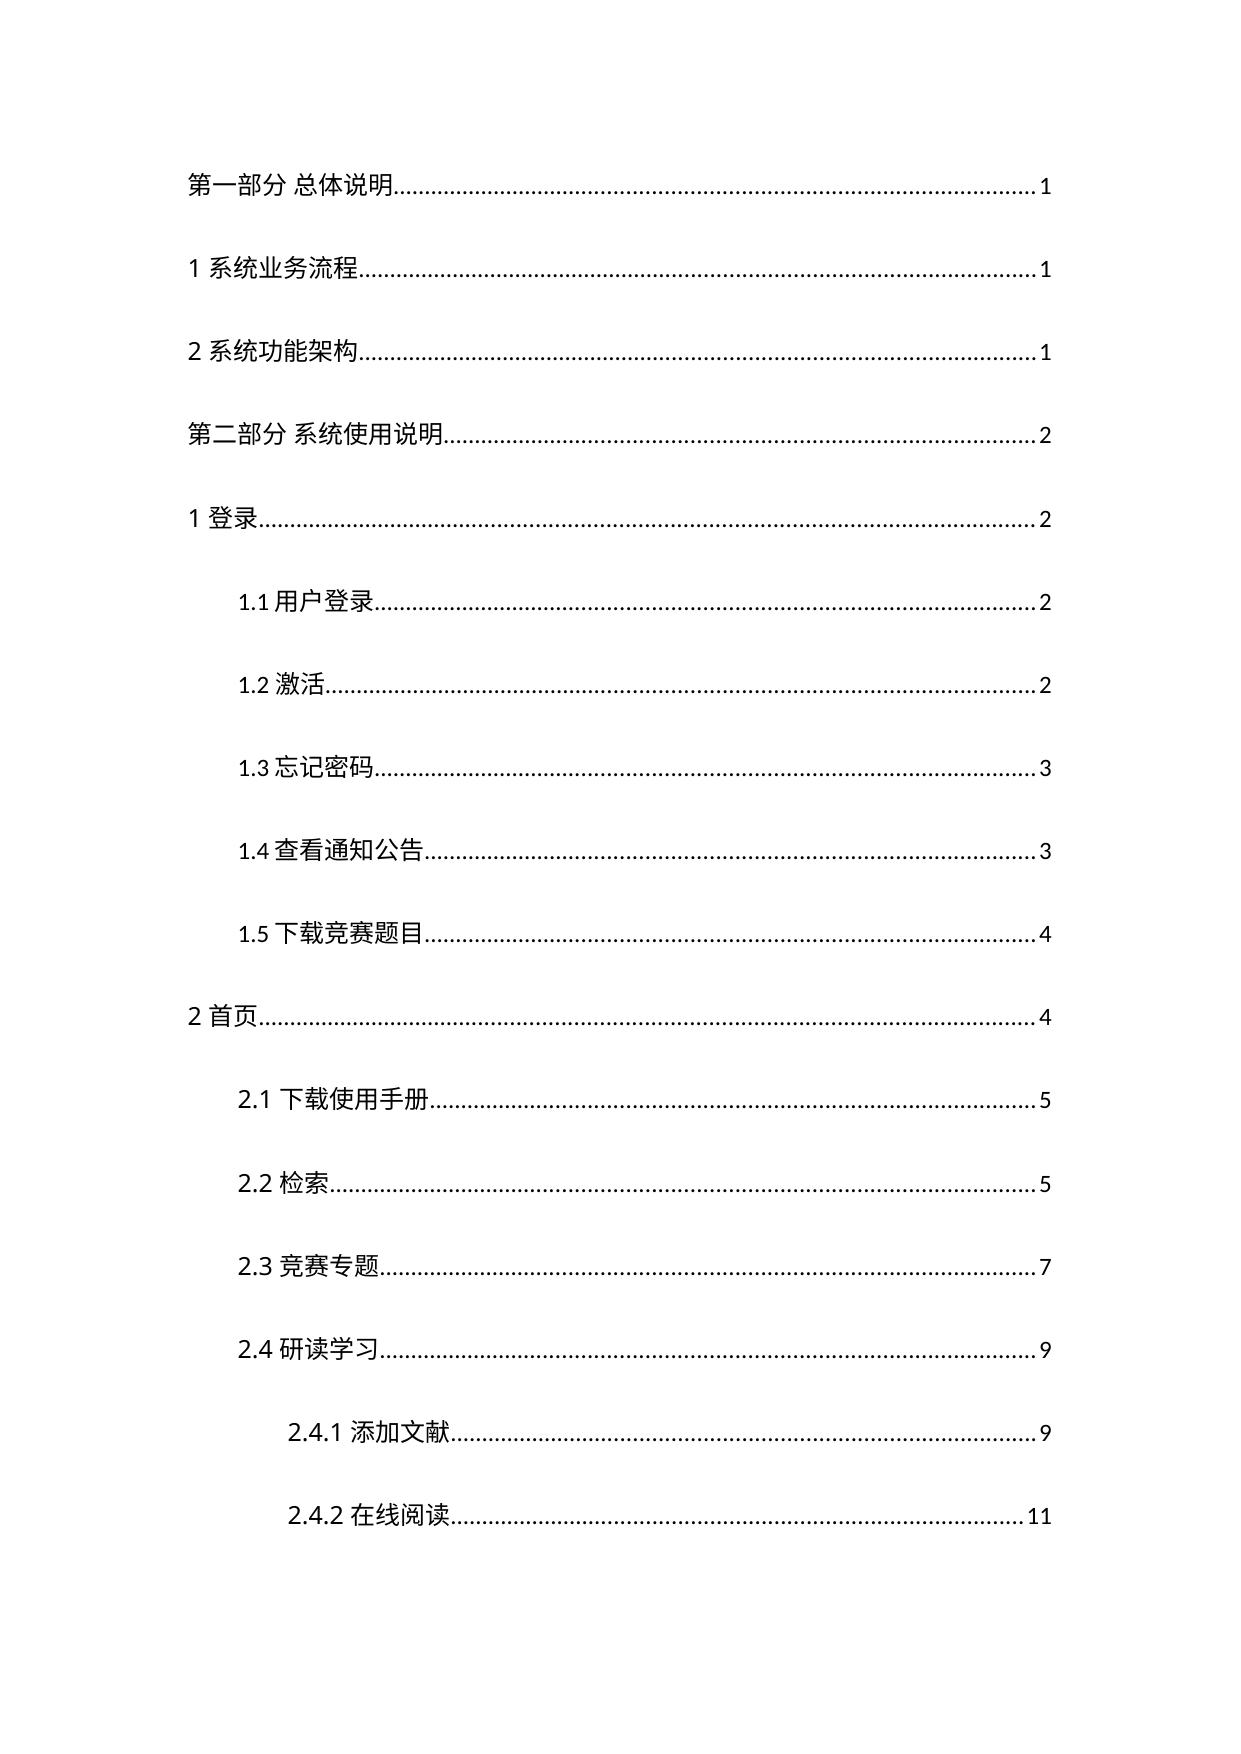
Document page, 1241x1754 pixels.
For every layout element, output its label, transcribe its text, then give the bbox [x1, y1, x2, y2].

text 1 登录 2 [187, 484, 1053, 549]
text 2.2 检索 5 [237, 1149, 1053, 1214]
text 1 系统业务流程 1 [187, 234, 1053, 299]
text 第二部分 系统使用说明 2 [187, 401, 1053, 466]
text 2 系统功能架构 1 [187, 317, 1053, 382]
text 第一部分 总体说明 1 [187, 151, 1053, 216]
text 1.2 激活 2 [237, 650, 1053, 715]
text 2.3 竞赛专题 7 [237, 1232, 1053, 1297]
text 1.1用户登录 2 [237, 567, 1053, 632]
text 1.3忘记密码 3 [237, 733, 1053, 798]
text 1.4查看通知公告 3 [237, 816, 1053, 881]
text 2.4 研读学习 9 [237, 1315, 1053, 1380]
text 2.4.1 添加文献 9 [287, 1398, 1053, 1463]
text 2 首页 4 [187, 982, 1053, 1047]
text 2.1 下载使用手册 5 [237, 1066, 1053, 1131]
text 1.5下载竞赛题目 4 [237, 899, 1053, 964]
text 2.4.2 在线阅读 11 [287, 1481, 1053, 1546]
